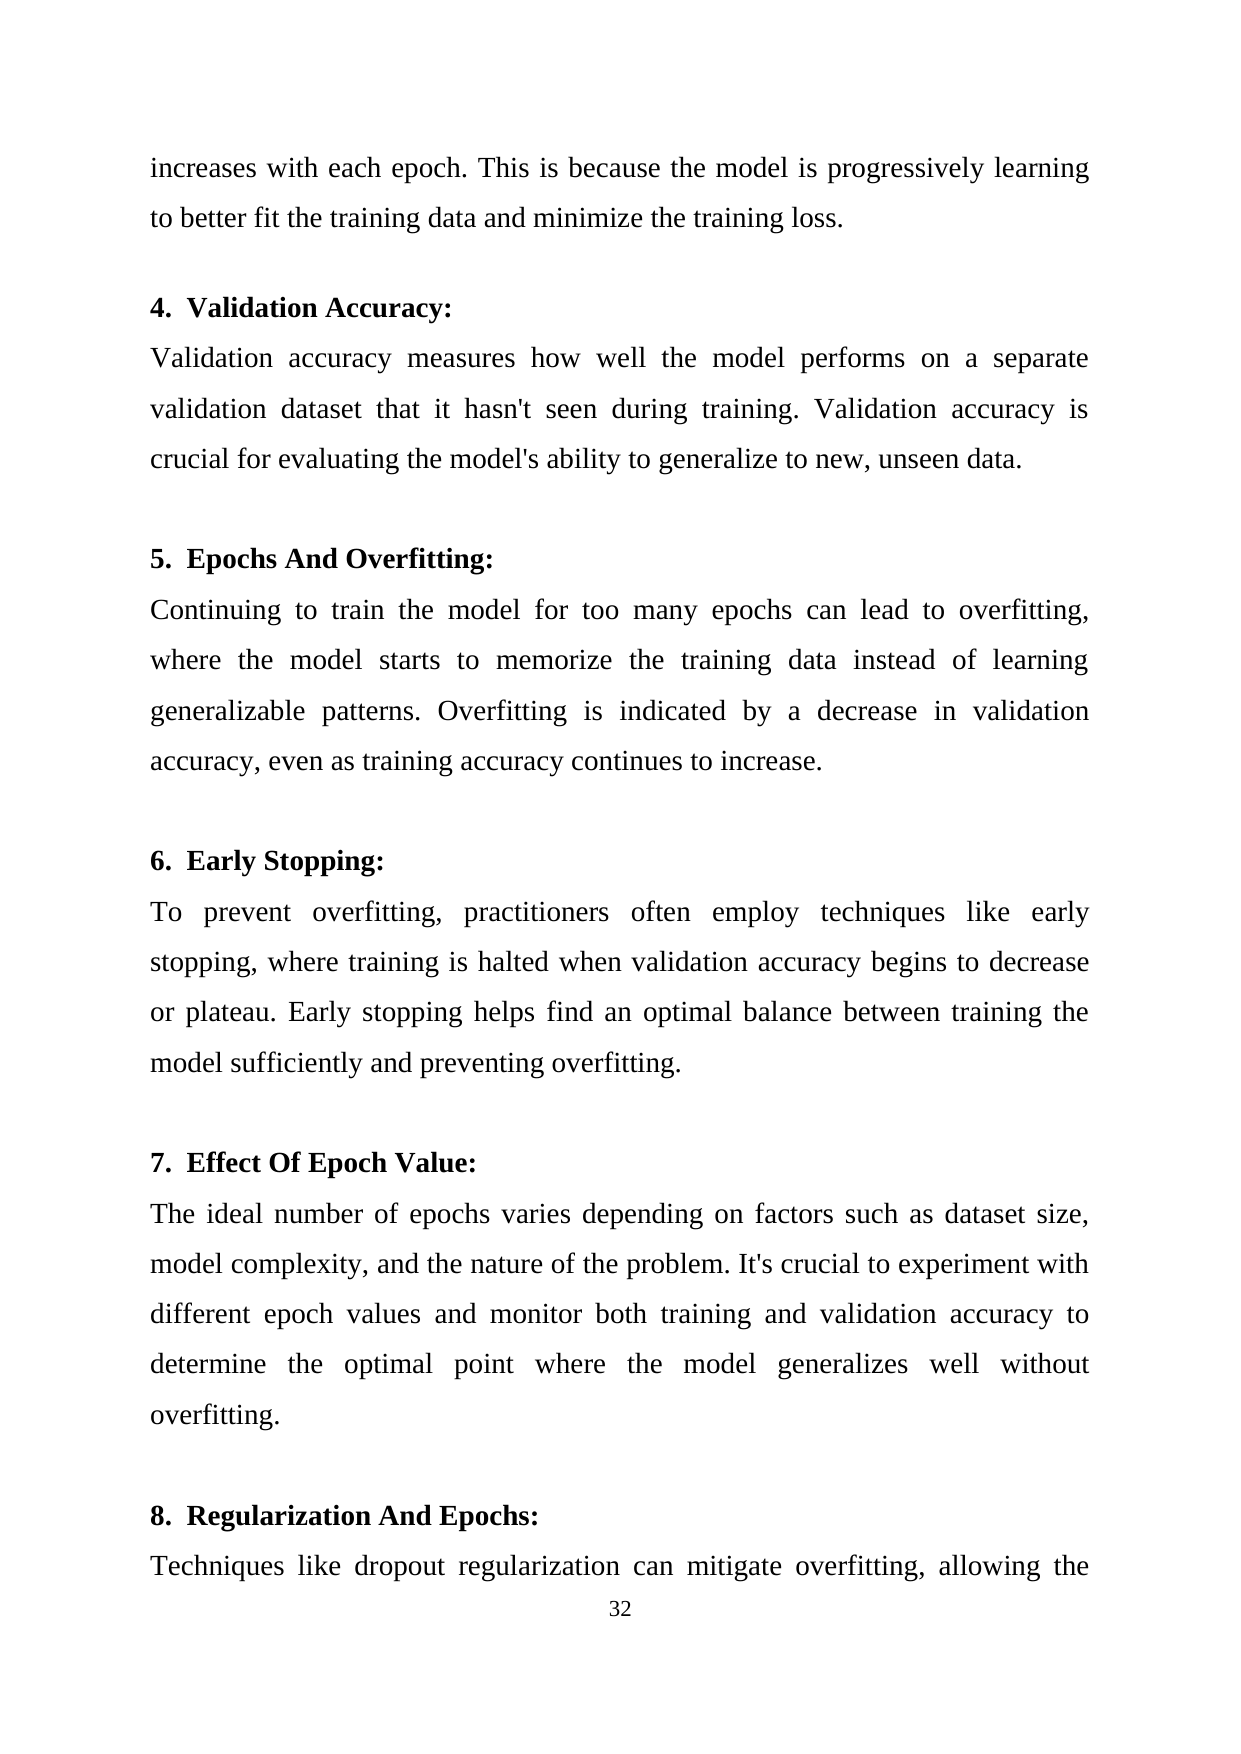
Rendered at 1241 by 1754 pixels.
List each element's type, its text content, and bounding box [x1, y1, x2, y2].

text To prevent overfitting, practitioners often employ techniques like early stopping, where training is halted when validation accuracy begins to decrease or plateau. Early stopping helps find an optimal balance between training the model sufficiently and preventing overfitting. [150, 894, 1090, 1078]
text Validation accuracy measures how well the model performs on a separate validation dataset that it hasn't seen during training. Validation accuracy is crucial for evaluating the model's ability to generalize to new, unseen data. [150, 340, 1090, 474]
text 8. Regularization And Epochs: [150, 1498, 1090, 1531]
text 6. Early Stopping: [150, 843, 1090, 877]
text Continuing to train the model for too many epochs can lead to overfitting, where the model starts to memorize the training data instead of learning generalizable patterns. Overfitting is indicated by a decrease in validation accuracy, even as training accuracy continues to increase. [150, 592, 1090, 776]
text The ideal number of epochs varies depending on factors such as dataset size, model complexity, and the nature of the problem. It's crucial to experiment with different epoch values and monitor both training and validation accuracy to determine the optimal point where the model generalizes well without overfitting. [150, 1196, 1090, 1431]
text 4. Validation Accuracy: [150, 290, 1090, 324]
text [150, 1548, 1090, 1581]
text 5. Epochs And Overfitting: [150, 542, 1090, 575]
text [150, 150, 1090, 234]
text 7. Effect Of Epoch Value: [150, 1145, 1090, 1179]
